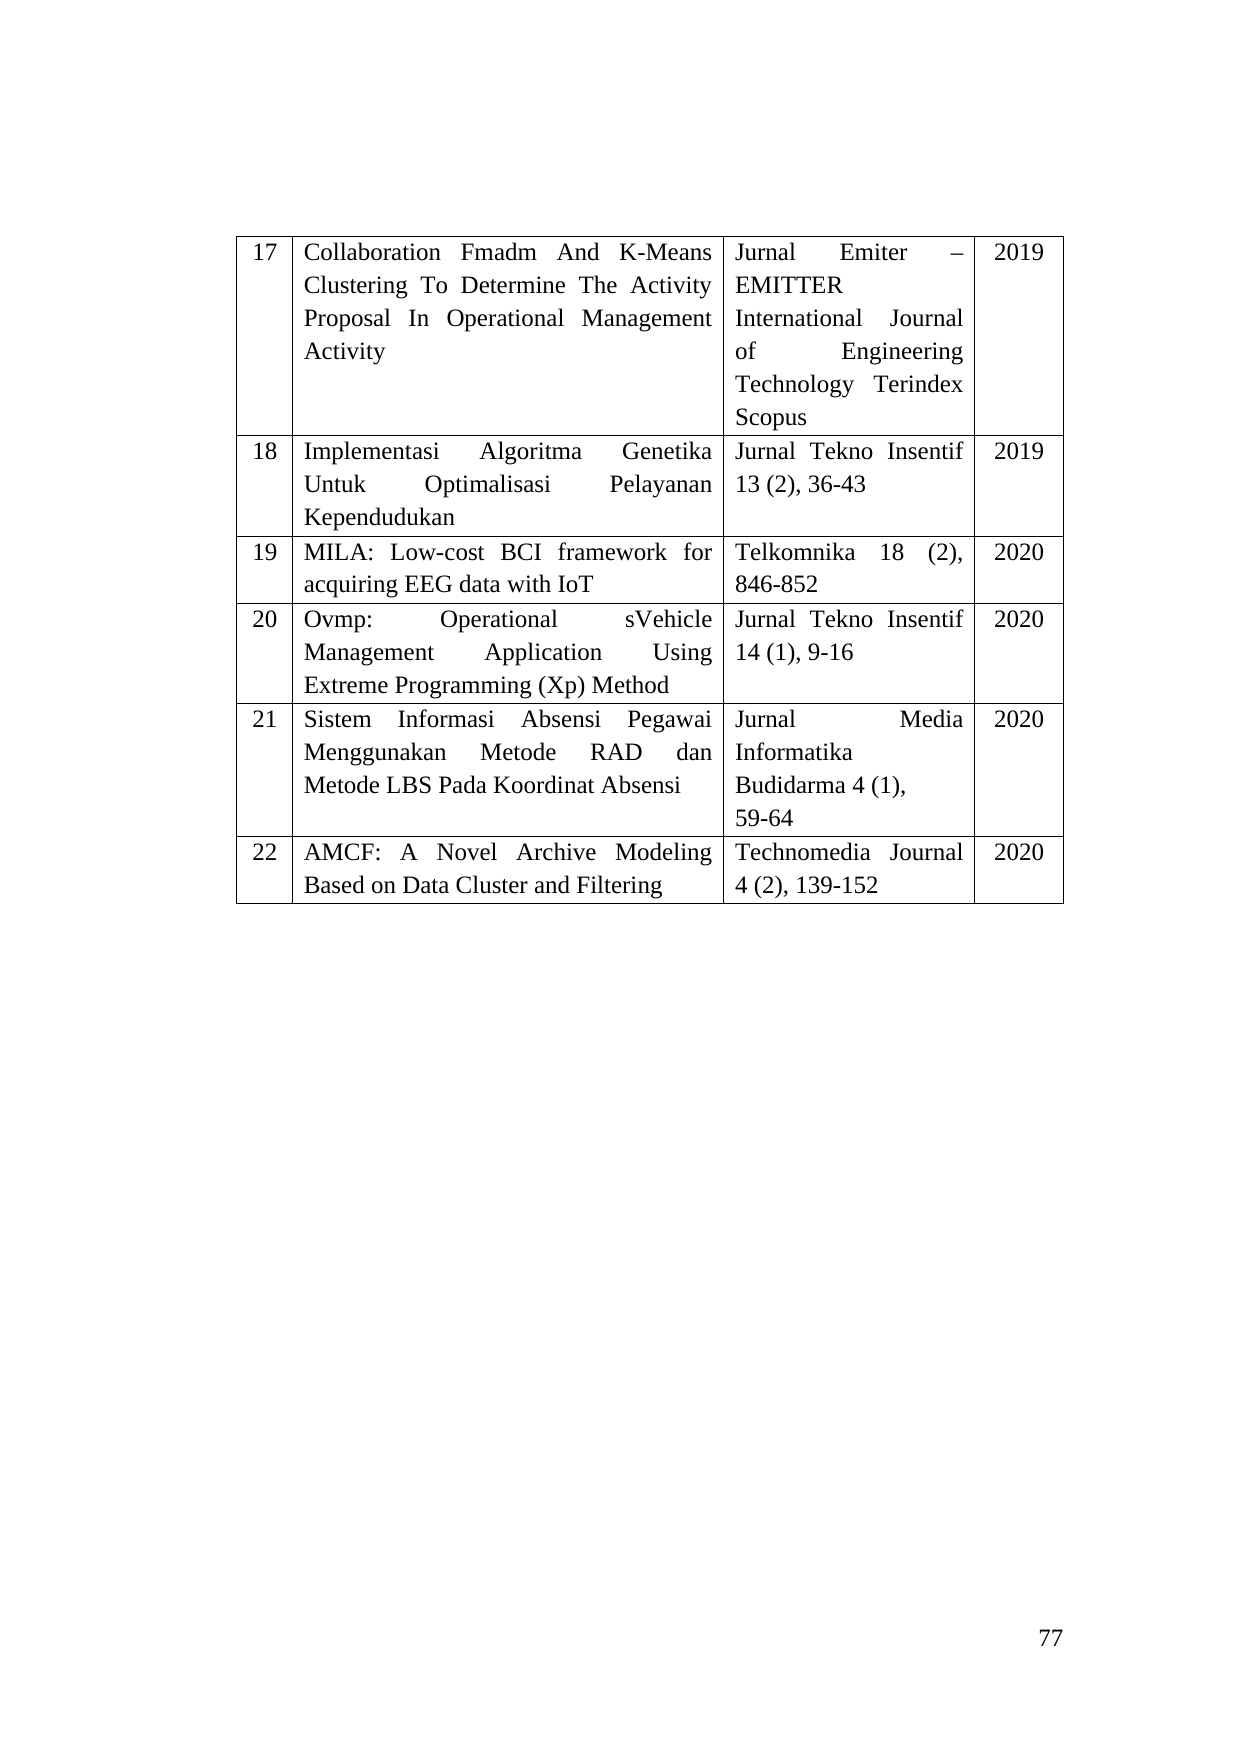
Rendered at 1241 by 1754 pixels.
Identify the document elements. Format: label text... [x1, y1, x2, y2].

table_cell 19 [237, 537, 292, 603]
table_cell Jurnal Tekno Insentif 14 (1), 9-16 [724, 604, 974, 703]
table_cell 22 [237, 837, 292, 903]
table_cell Ovmp: Operational sVehicle Management Application Using Extreme Programming (Xp) Method [293, 604, 723, 703]
table_cell Sistem Informasi Absensi Pegawai Menggunakan Metode RAD dan Metode LBS Pada Koordinat Absensi [293, 704, 723, 836]
table_cell Technomedia Journal 4 (2), 139-152 [724, 837, 974, 903]
table_cell 2020 [975, 537, 1063, 603]
table_cell Jurnal Media Informatika Budidarma 4 (1), 59-64 [724, 704, 974, 836]
table_cell AMCF: A Novel Archive Modeling Based on Data Cluster and Filtering [293, 837, 723, 903]
table_cell 2020 [975, 604, 1063, 703]
table_cell 2019 [975, 436, 1063, 536]
table_cell 2020 [975, 837, 1063, 903]
table_cell Implementasi Algoritma Genetika Untuk Optimalisasi Pelayanan Kependudukan [293, 436, 723, 536]
table_cell 2019 [975, 237, 1063, 435]
table_cell 20 [237, 604, 292, 703]
table_cell 2020 [975, 704, 1063, 836]
table_cell 18 [237, 436, 292, 536]
table_cell 17 [237, 237, 292, 435]
table_cell MILA: Low-cost BCI framework for acquiring EEG data with IoT [293, 537, 723, 603]
table_cell Jurnal Tekno Insentif 13 (2), 36-43 [724, 436, 974, 536]
table_cell Collaboration Fmadm And K-Means Clustering To Determine The Activity Proposal In Operational Management Activity [293, 237, 723, 435]
table_cell Jurnal Emiter – EMITTER International Journal of Engineering Technology Terindex Scopus [724, 237, 974, 435]
table_cell Telkomnika 18 (2), 846-852 [724, 537, 974, 603]
table_cell 21 [237, 704, 292, 836]
